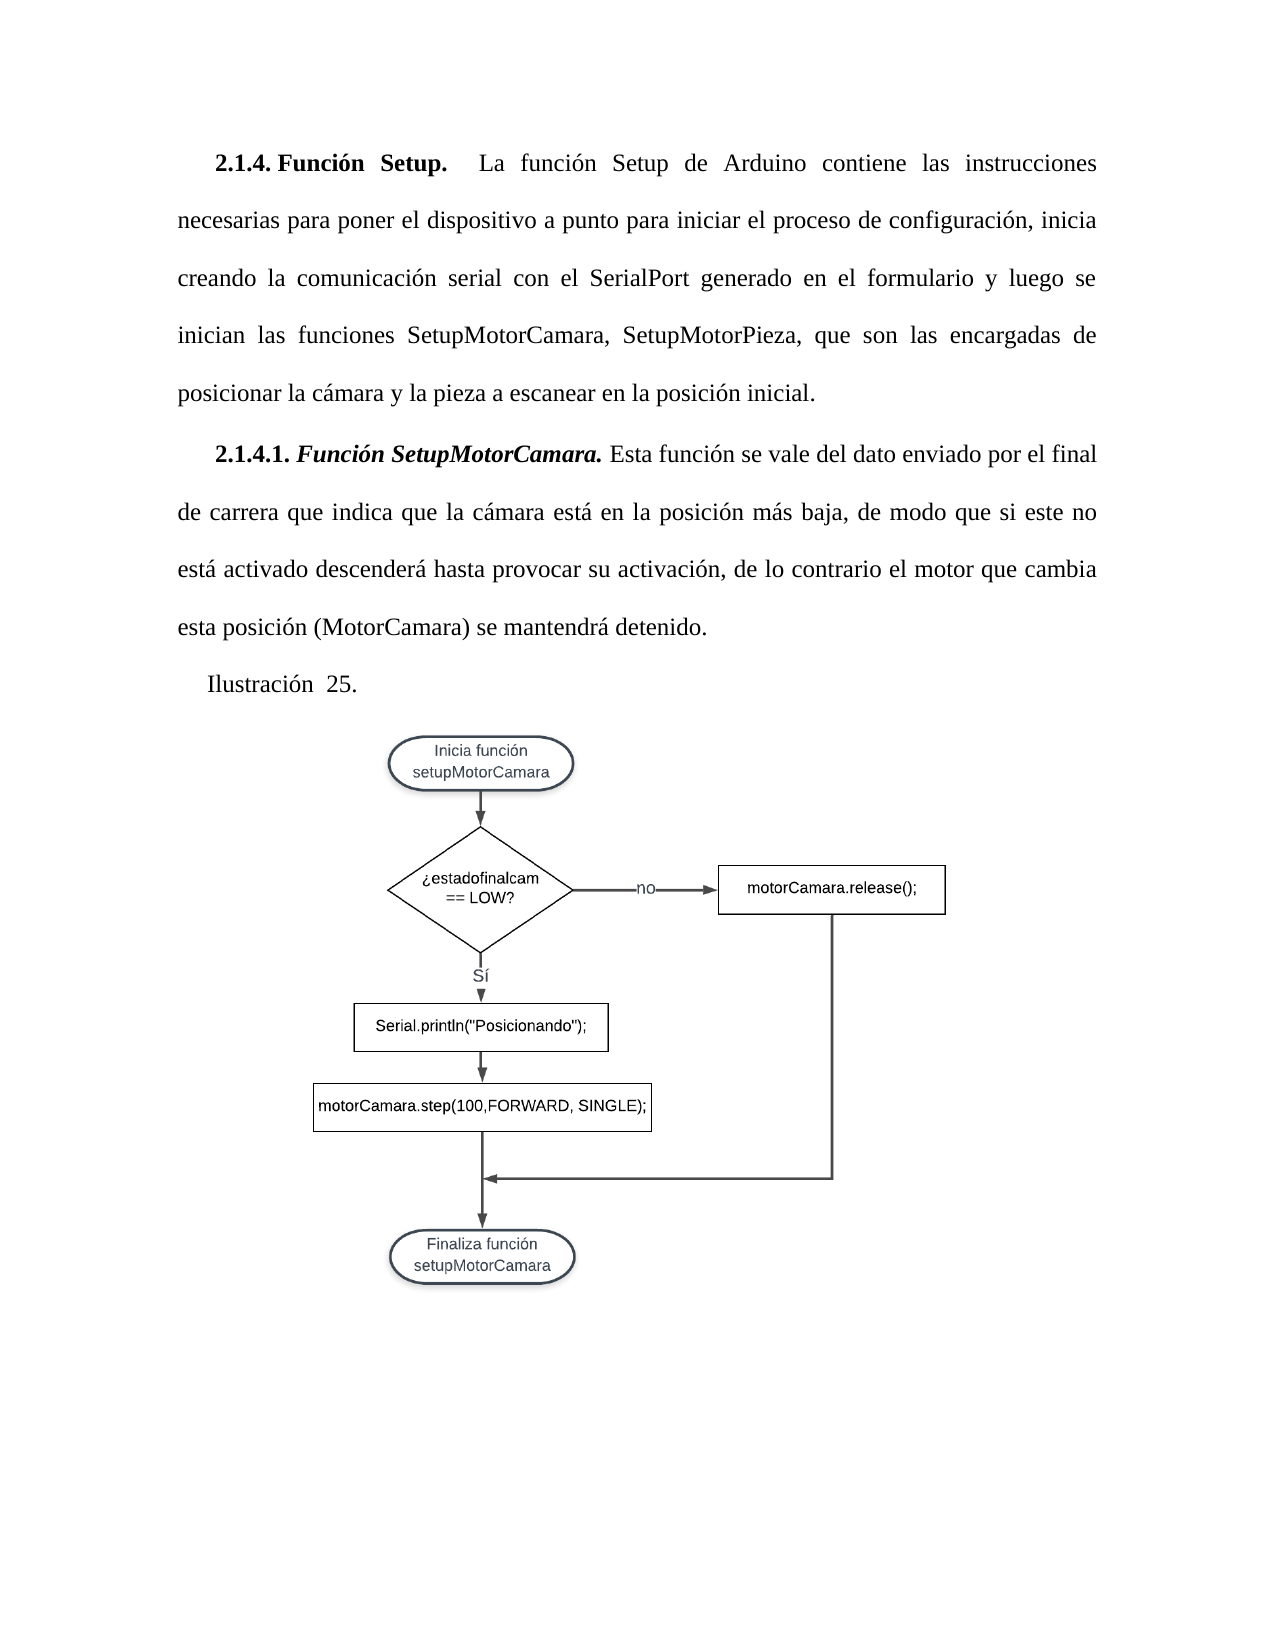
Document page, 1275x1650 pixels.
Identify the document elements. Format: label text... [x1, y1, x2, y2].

picture [206, 726, 971, 1310]
subtitle Función SetupMotorCamara. Esta función se vale del dato enviado por el final de carrera que indica que la cámara está en la posición más baja, de modo que si este no está activado descenderá hasta provocar su activación, de lo contrario el motor que cambia esta posición (MotorCamara) se mantendrá detenido. [177, 439, 1098, 641]
subtitle Función Setup. La función Setup de Arduino contiene las instrucciones necesarias para poner el dispositivo a punto para iniciar el proceso de configuración, inicia creando la comunicación serial con el SerialPort generado en el formulario y luego se inician las funciones SetupMotorCamara, SetupMotorPieza, que son las encargadas de posicionar la cámara y la pieza a escanear en la posición inicial. [177, 148, 1098, 406]
